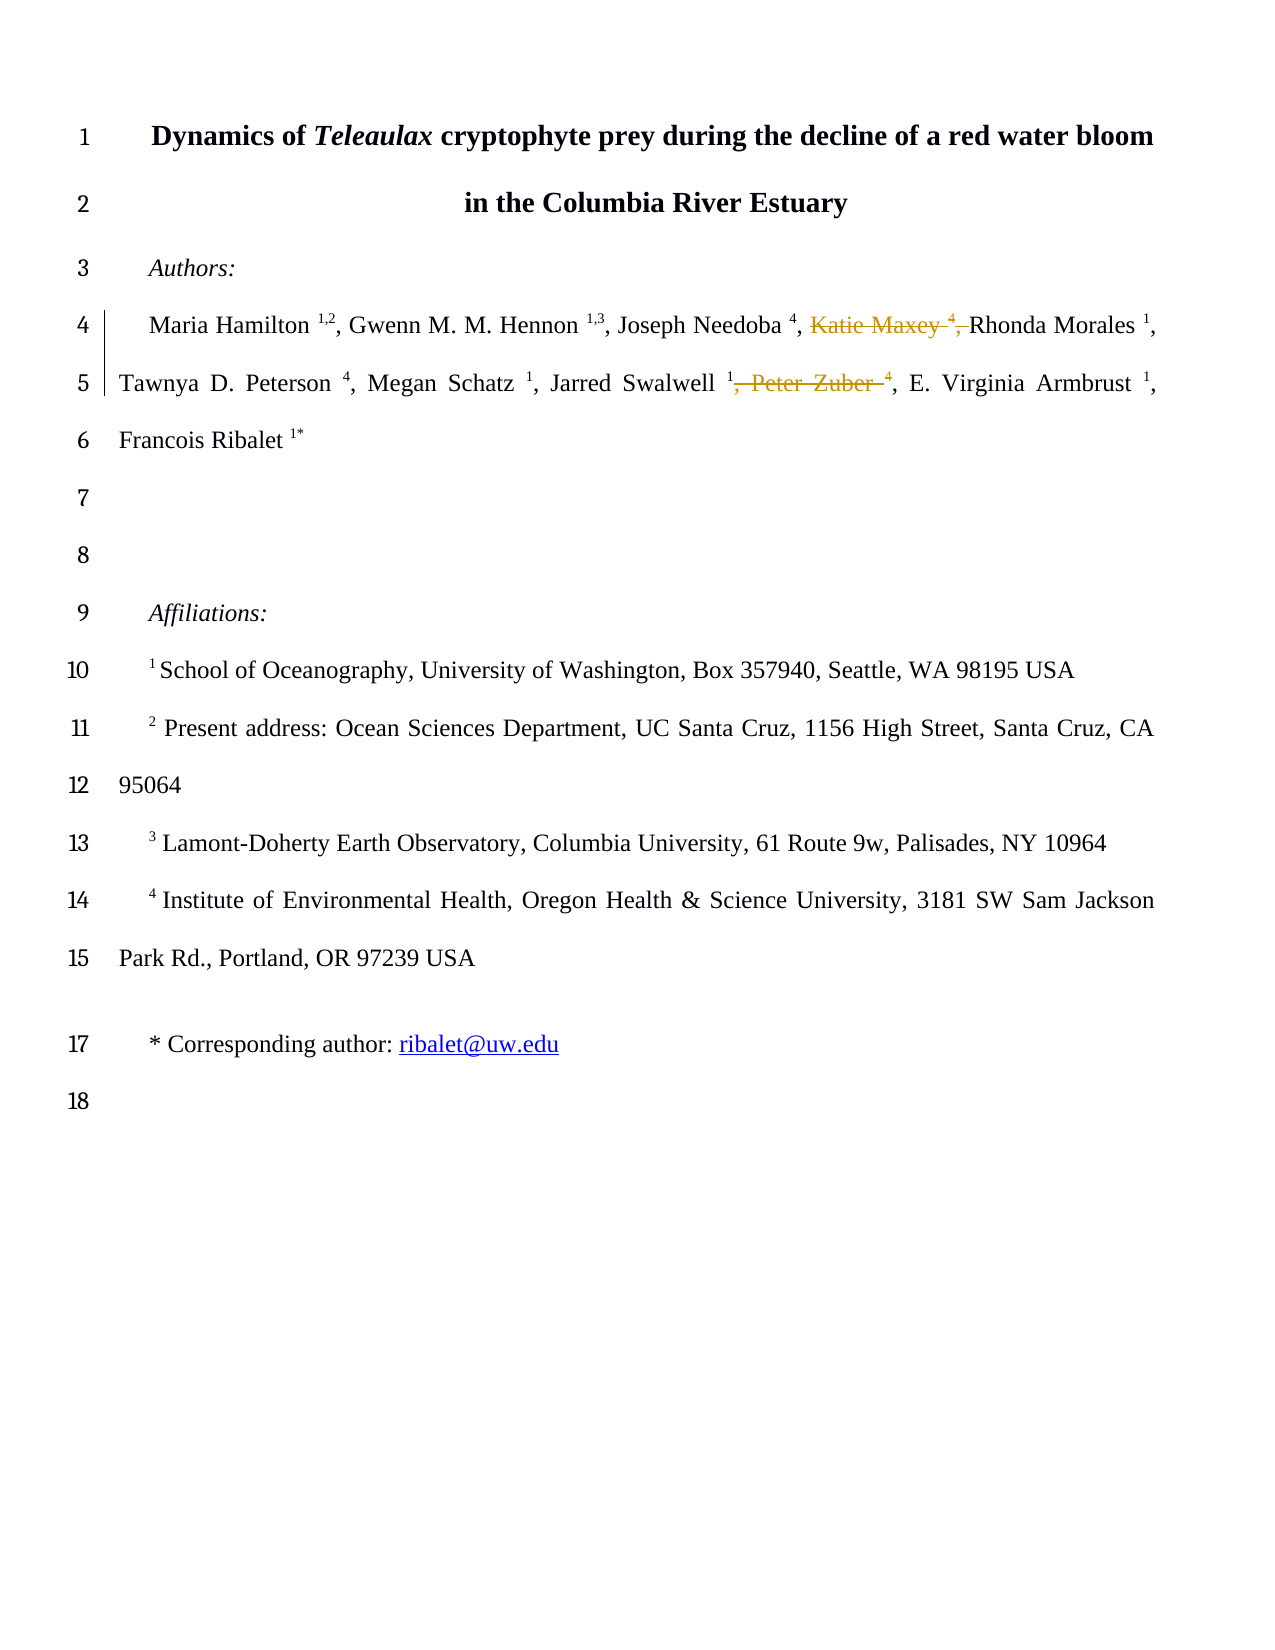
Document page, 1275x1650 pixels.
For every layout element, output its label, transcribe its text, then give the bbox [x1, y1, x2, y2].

text Authors: [118, 253, 1156, 281]
text in the Columbia River Estuary [118, 186, 1156, 219]
text 1 School of Oceanography, University of Washington, Box 357940, Seattle, WA 98195 USA [118, 655, 1156, 684]
text 3 Lamont-Doherty Earth Observatory, Columbia University, 61 Route 9w, Palisades, NY 10964 [118, 828, 1156, 856]
text Affiliations: [118, 598, 1156, 626]
text * Corresponding author: ribalet@uw.edu [148, 1029, 1156, 1058]
text Maria Hamilton 1,2, Gwenn M. M. Hennon 1,3, Joseph Needoba 4, Rhonda Morales 1, Tawnya D. Peterson 4, Megan Schatz 1, Jarred Swalwell 1, E. Virginia Armbrust 1, Francois Ribalet 1* [118, 310, 1156, 454]
text Dynamics of Teleaulax cryptophyte prey during the decline of a red water bloom [118, 118, 1156, 152]
text 4 Institute of Environmental Health, Oregon Health & Science University, 3181 SW Sam Jackson Park Rd., Portland, OR 97239 USA [118, 885, 1156, 971]
text 2 Present address: Ocean Sciences Department, UC Santa Cruz, 1156 High Street, Santa Cruz, CA 95064 [118, 713, 1156, 799]
